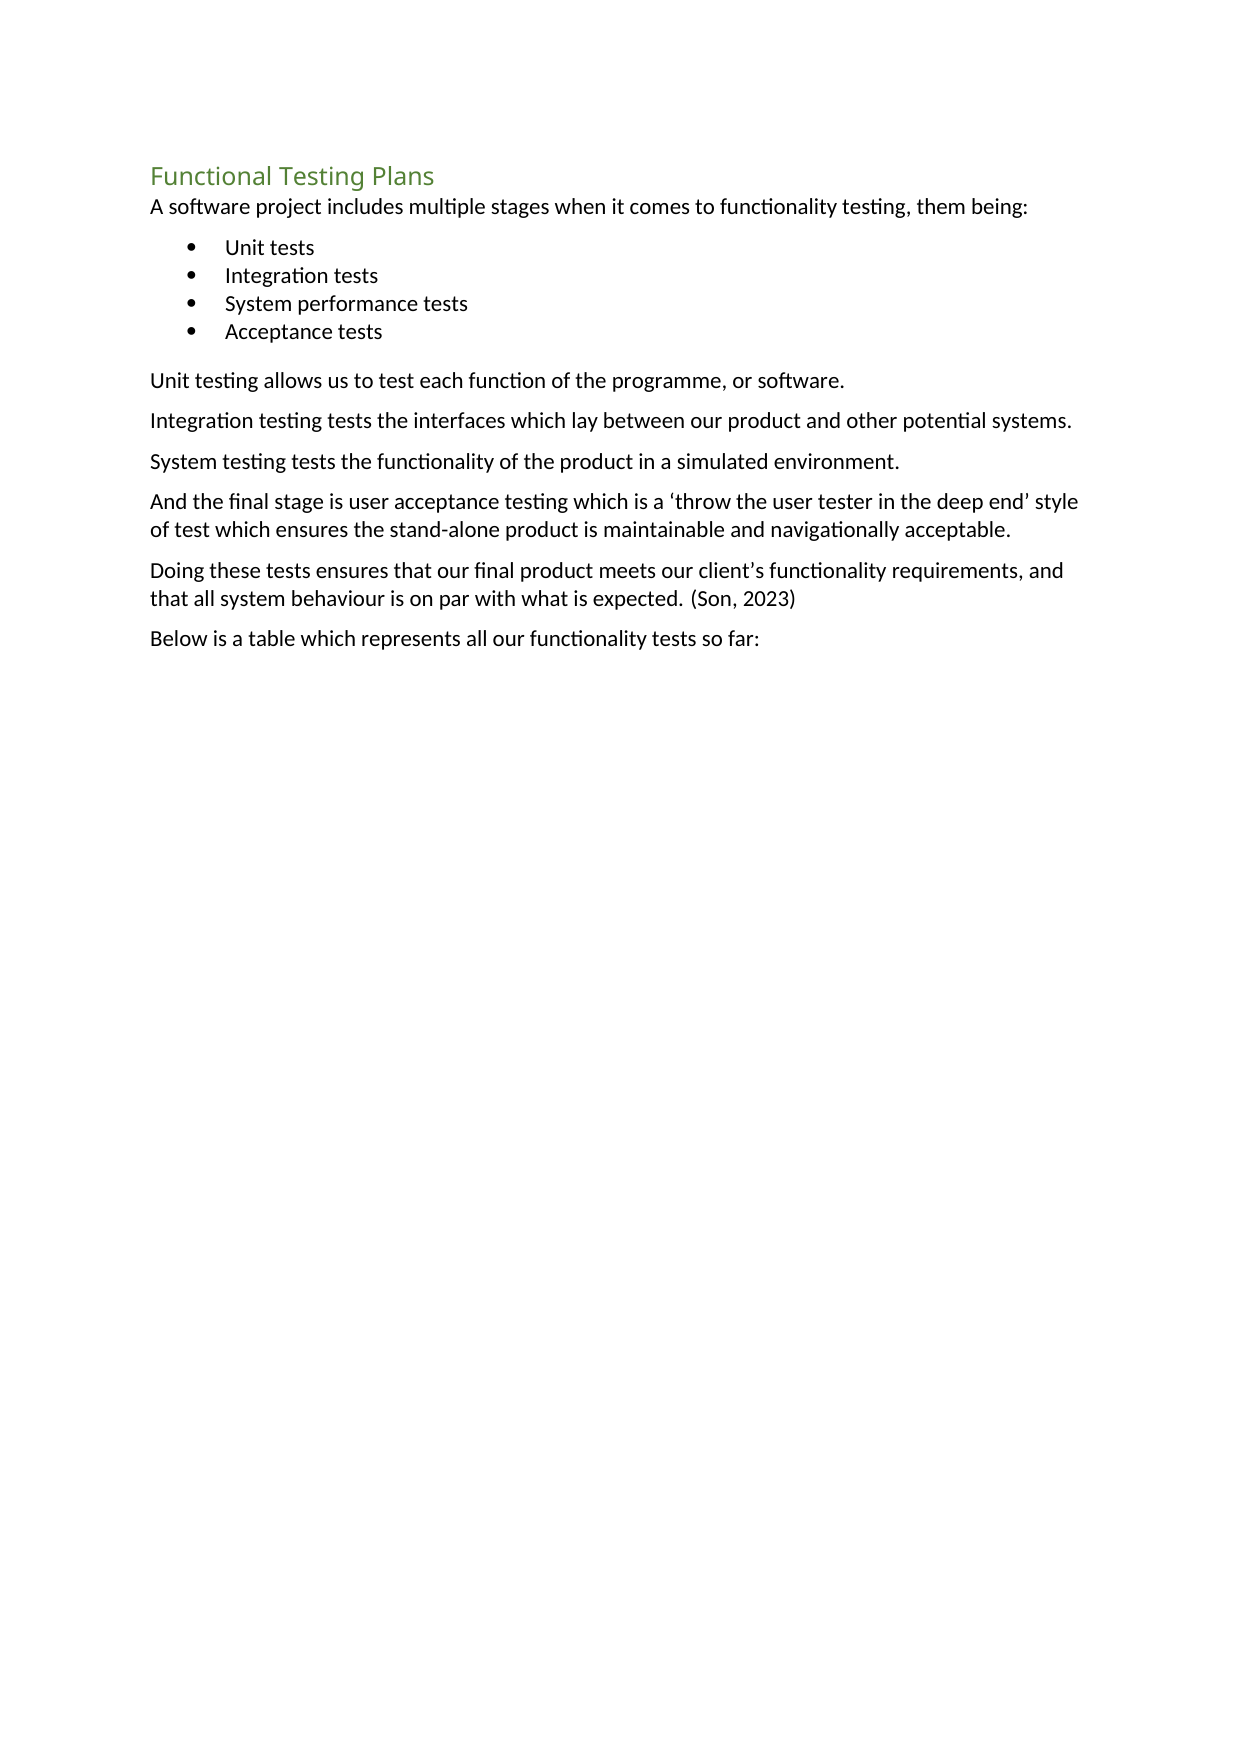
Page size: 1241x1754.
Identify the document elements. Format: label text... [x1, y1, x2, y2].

text And the final stage is user acceptance testing which is a ‘throw the user tester in the deep end’ style of test which ensures the stand-alone product is maintainable and navigationally acceptable. [150, 487, 1090, 543]
text A software project includes multiple stages when it comes to functionality testing, them being: [150, 192, 1090, 220]
text Below is a table which represents all our functionality tests so far: [150, 624, 1090, 652]
list System performance tests [187, 289, 1090, 317]
text Doing these tests ensures that our final product meets our client’s functionality requirements, and that all system behaviour is on par with what is expected. [150, 556, 1090, 612]
subtitle Functional Testing Plans [150, 158, 1090, 192]
text Unit testing allows us to test each function of the programme, or software. [150, 366, 1090, 394]
text System testing tests the functionality of the product in a simulated environment. [150, 447, 1090, 475]
list Integration tests [187, 261, 1090, 289]
text Integration testing tests the interfaces which lay between our product and other potential systems. [150, 406, 1090, 434]
list Unit tests [187, 233, 1090, 261]
list Acceptance tests [187, 317, 1090, 345]
